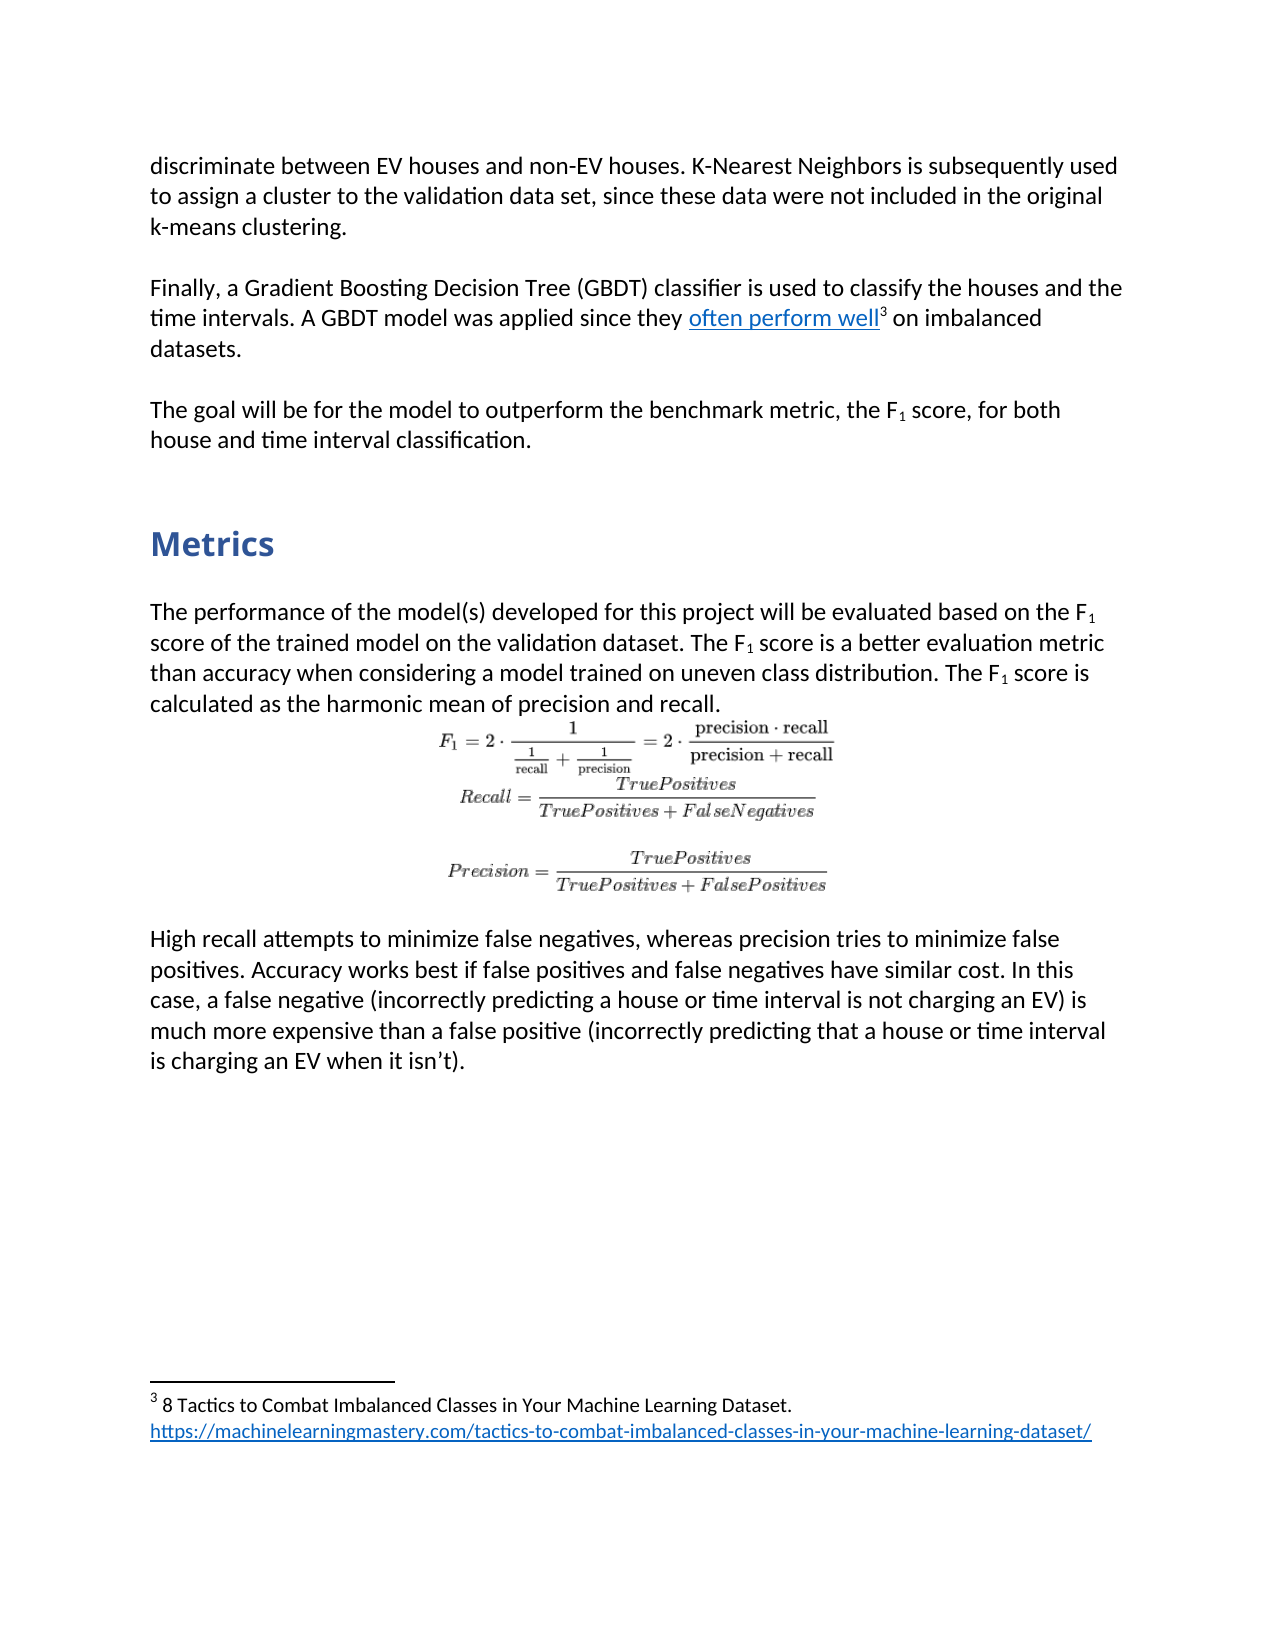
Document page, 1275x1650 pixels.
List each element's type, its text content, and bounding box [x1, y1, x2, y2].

picture [447, 851, 828, 893]
subtitle Metrics [150, 520, 1125, 566]
text The goal will be for the model to outperform the benchmark metric, the F1 score, for both house and time interval classification. [150, 394, 1125, 455]
text High recall attempts to minimize false negatives, whereas precision tries to minimize false positives. Accuracy works best if false positives and false negatives have similar cost. In this case, a false negative (incorrectly predicting a house or time interval is not charging an EV) is much more expensive than a false positive (incorrectly predicting that a house or time interval is charging an EV when it isn’t). [150, 923, 1125, 1076]
text The performance of the model(s) developed for this project will be evaluated based on the F1 score of the trained model on the validation dataset. The F1 score is a better evaluation metric than accuracy when considering a model trained on uneven class distribution. The F1 score is calculated as the harmonic mean of precision and recall. [150, 596, 1125, 718]
text Finally, a Gradient Boosting Decision Tree (GBDT) classifier is used to classify the houses and the time intervals. A GBDT model was applied since they often perform well on imbalanced datasets. [150, 272, 1125, 364]
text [150, 150, 1125, 242]
picture [437, 718, 838, 821]
